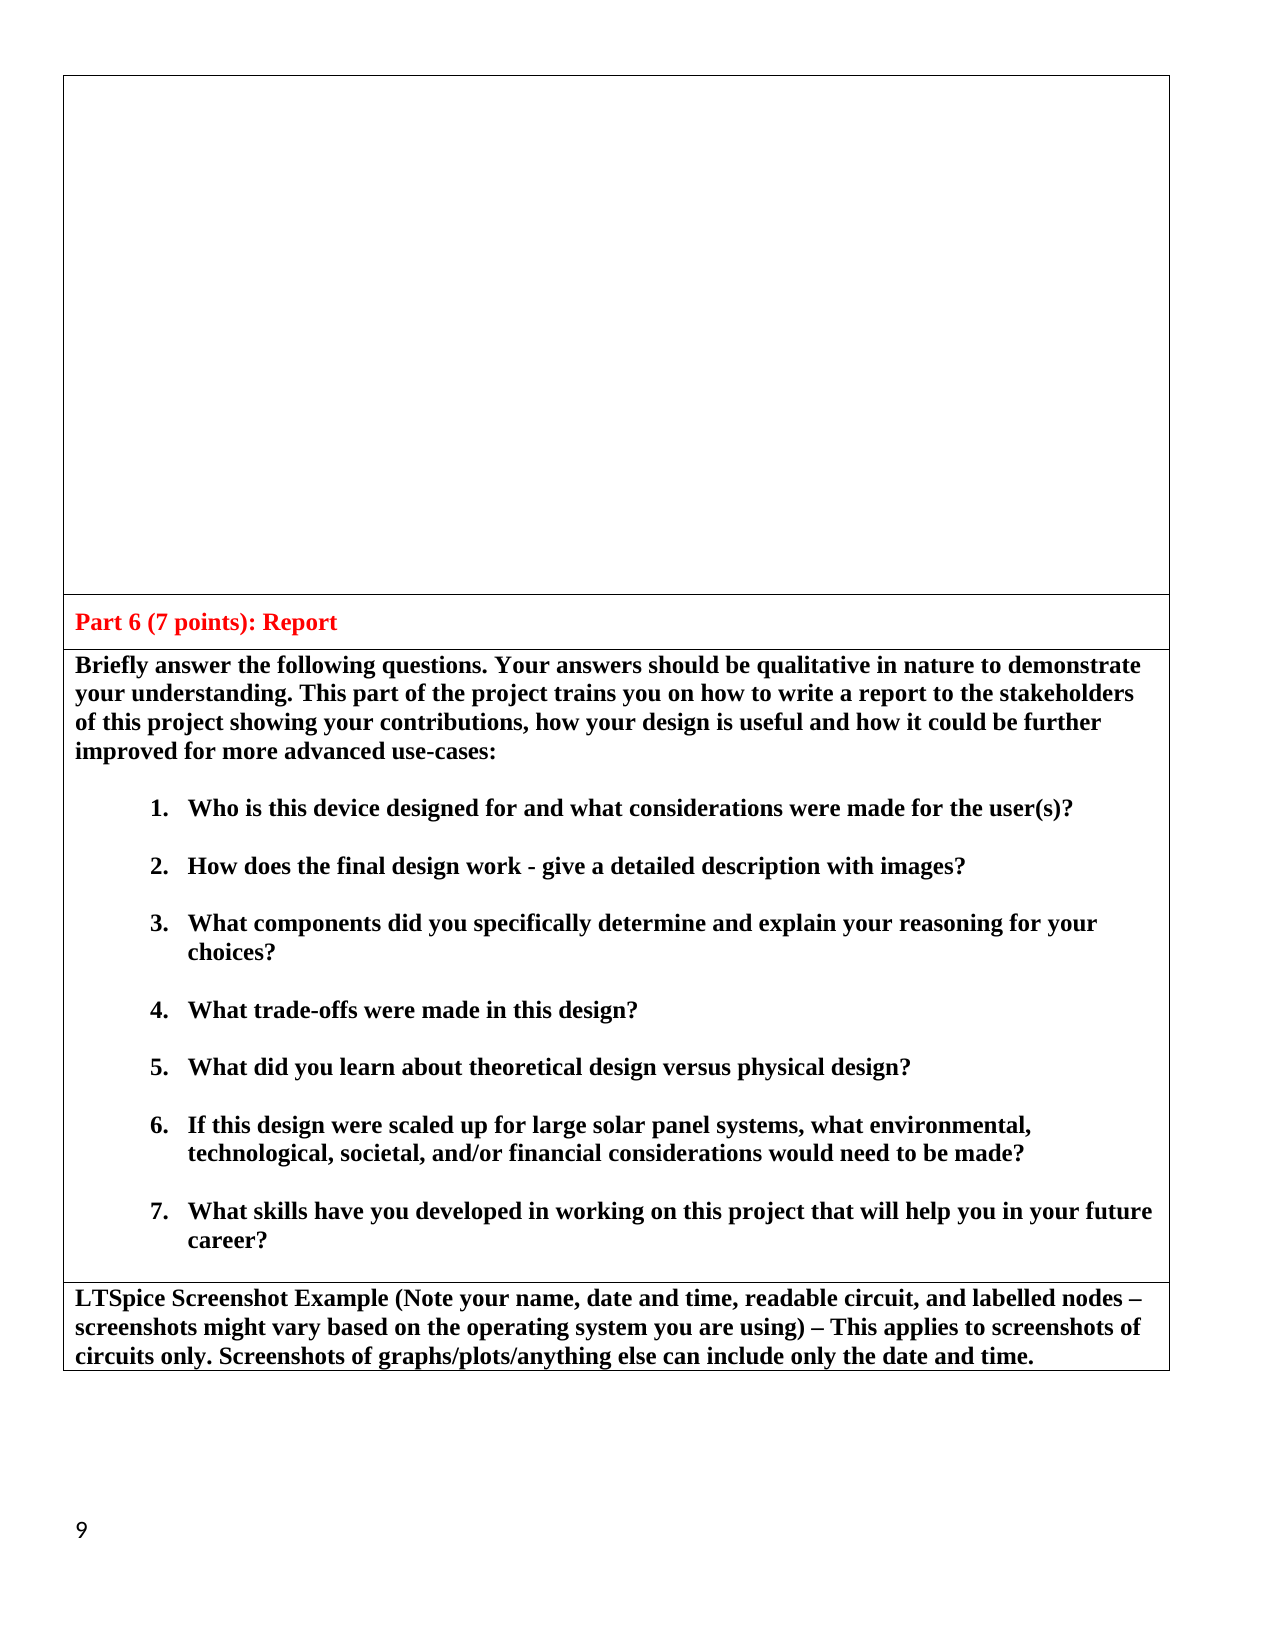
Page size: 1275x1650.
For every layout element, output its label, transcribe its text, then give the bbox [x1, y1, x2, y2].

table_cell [64, 1283, 1169, 1369]
table_cell Briefly answer the following questions. Your answers should be qualitative in nature to demonstrate your understanding. This part of the project trains you on how to write a report to the stakeholders of this project showing your contributions, how your design is useful and how it could be further improved for more advanced use-cases: Who is this device designed for and what considerations were made for the user(s)? How does the final design work - give a detailed description with images? What components did you specifically determine and explain your reasoning for your choices? What trade-offs were made in this design? What did you learn about theoretical design versus physical design? If this design were scaled up for large solar panel systems, what environmental, technological, societal, and/or financial considerations would need to be made? What skills have you developed in working on this project that will help you in your future career? [64, 650, 1169, 1282]
table_cell Part 6 (7 points): Report [64, 595, 1169, 649]
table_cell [64, 76, 1169, 593]
